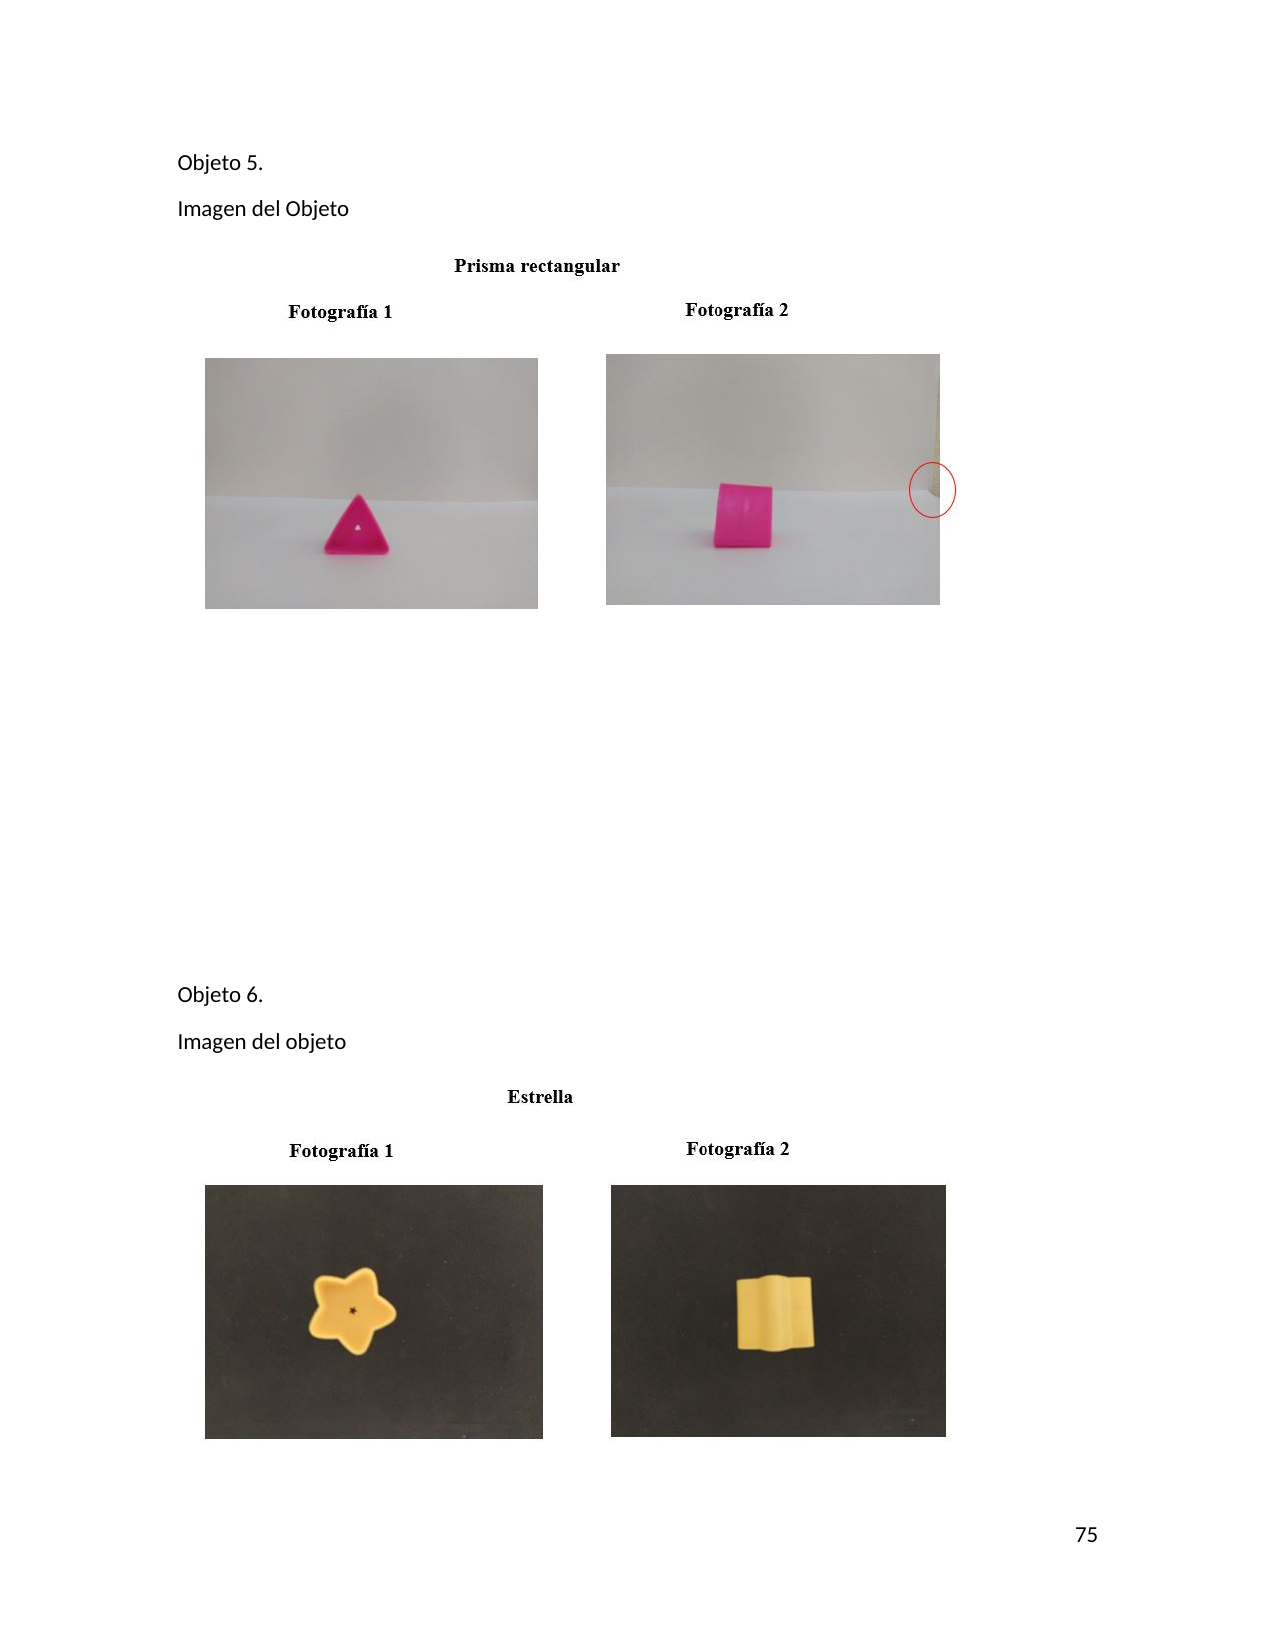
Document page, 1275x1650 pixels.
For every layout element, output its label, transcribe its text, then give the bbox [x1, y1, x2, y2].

text Imagen del objeto [177, 1027, 1098, 1056]
text Objeto 6. [177, 981, 1098, 1009]
picture [177, 241, 987, 681]
text Objeto 5. [177, 148, 1098, 176]
text Imagen del Objeto [177, 194, 1098, 222]
picture [177, 1074, 970, 1483]
